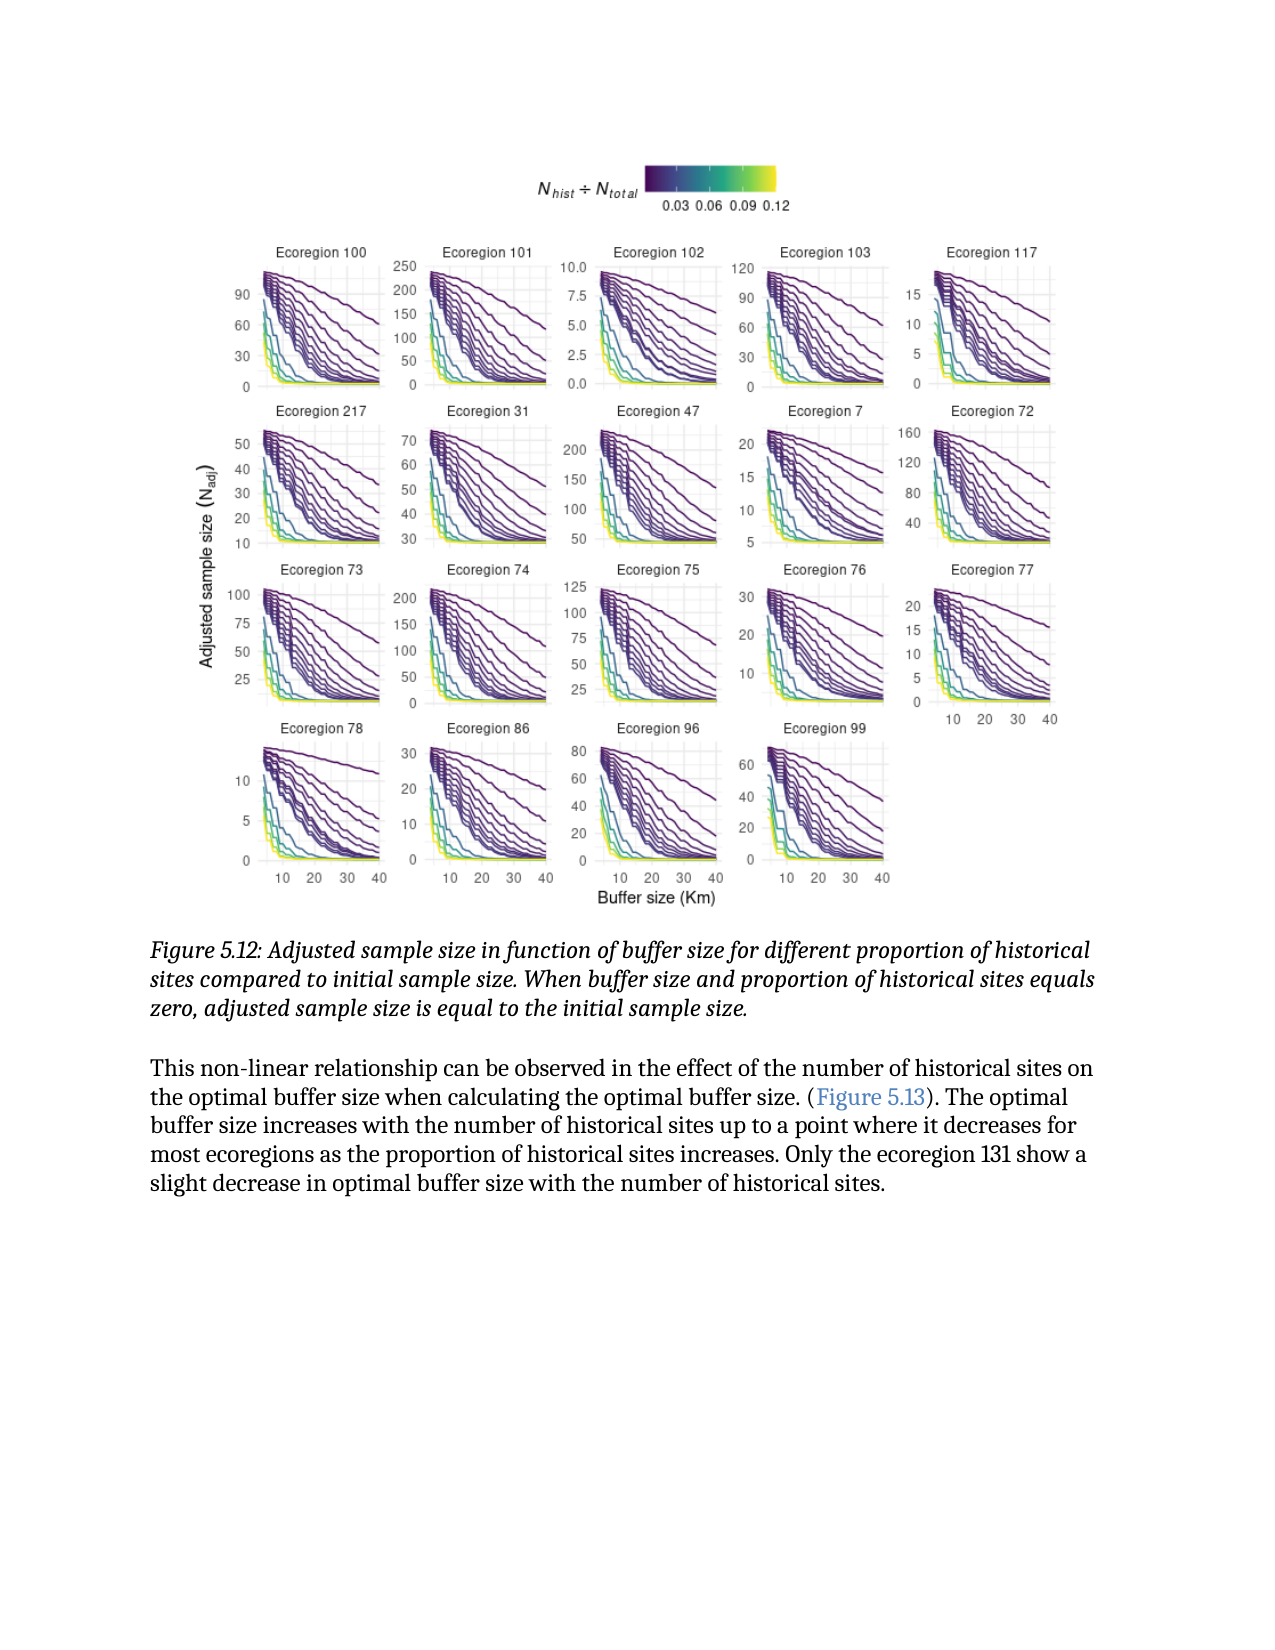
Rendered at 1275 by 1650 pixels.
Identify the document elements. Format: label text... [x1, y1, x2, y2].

picture [188, 150, 1064, 916]
text This non-linear relationship can be observed in the effect of the number of historical sites on the optimal buffer size when calculating the optimal buffer size. (Figure 5.13). The optimal buffer size increases with the number of historical sites up to a point where it decreases for most ecoregions as the proportion of historical sites increases. Only the ecoregion 131 show a slight decrease in optimal buffer size with the number of historical sites. [150, 1054, 1125, 1198]
table_header Figure 5.12: Adjusted sample size in function of buffer size for different proportion of historical sites compared to initial sample size. When buffer size and proportion of historical sites equals zero, adjusted sample size is equal to the initial sample size. [139, 150, 1114, 1035]
